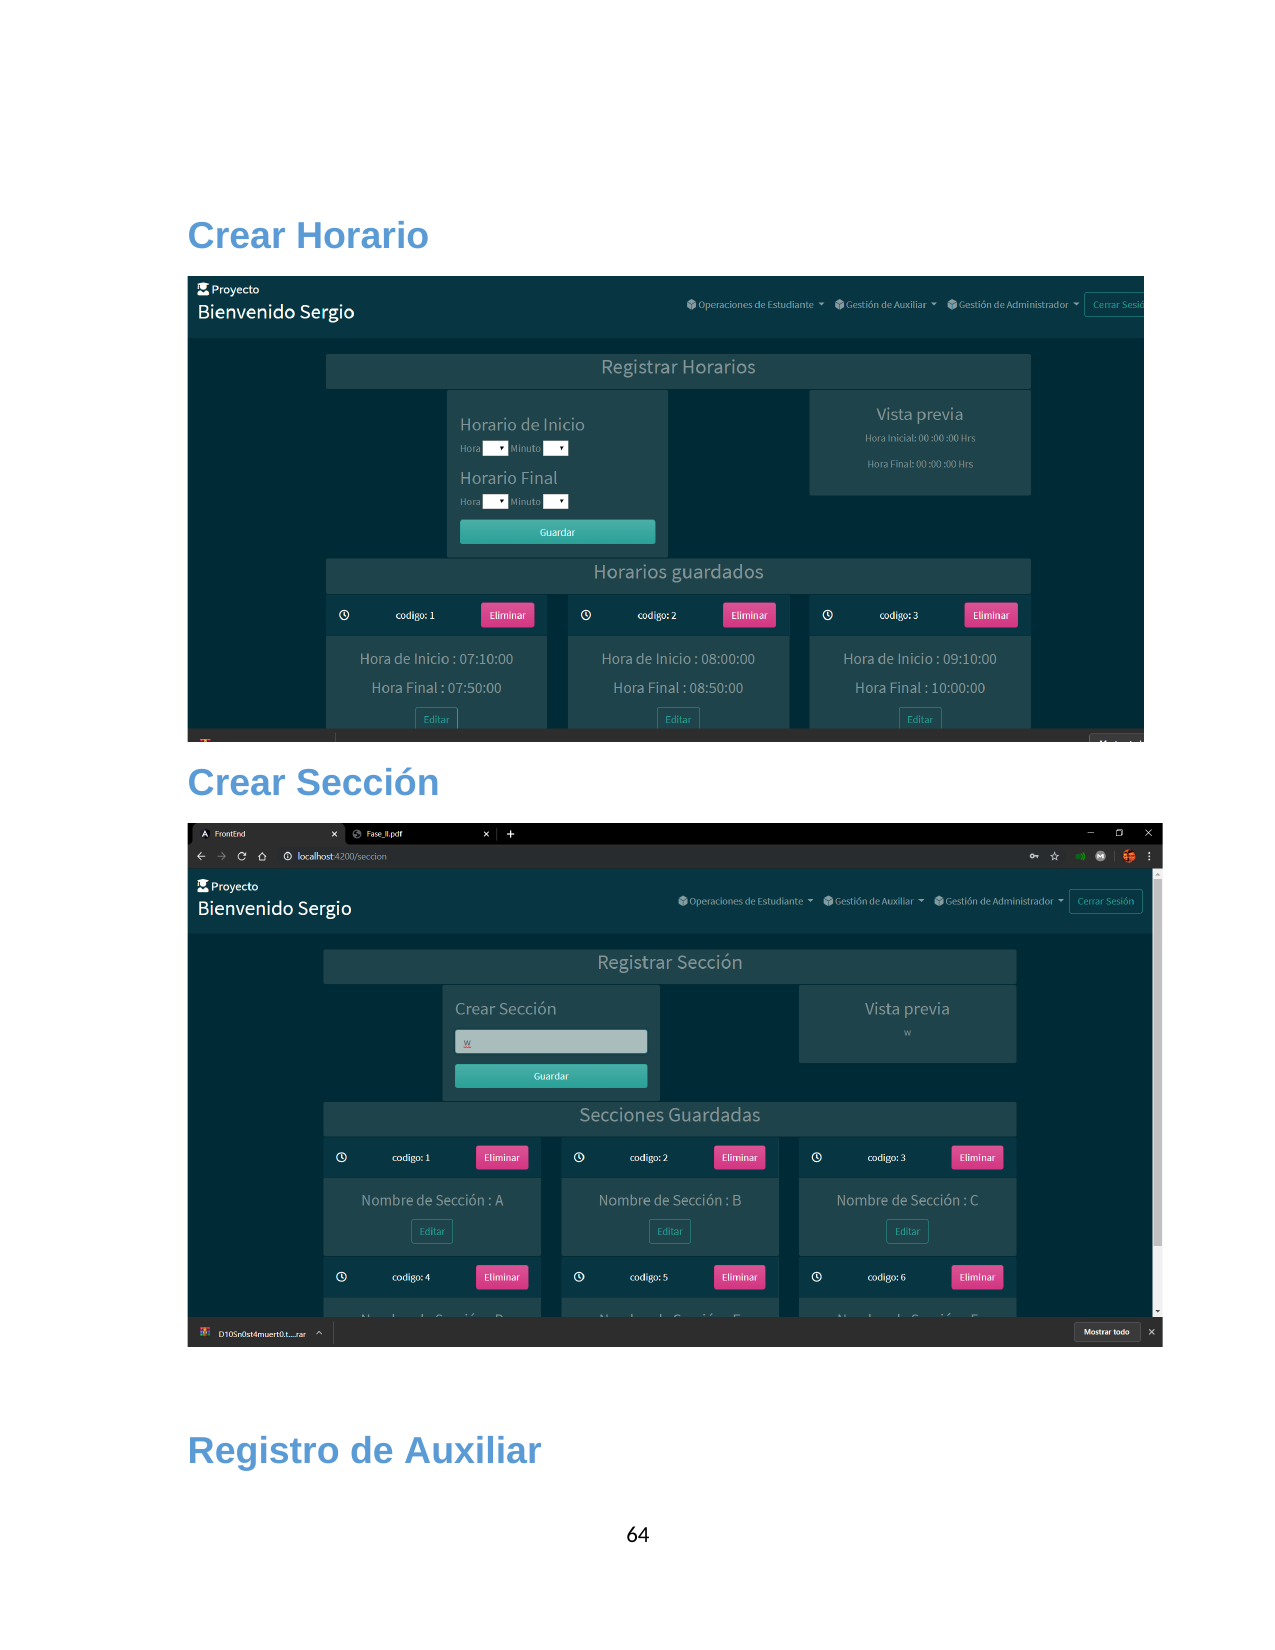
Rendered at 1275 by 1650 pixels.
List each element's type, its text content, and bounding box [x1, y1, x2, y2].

picture [327, 355, 1030, 388]
picture [569, 596, 789, 634]
picture [327, 391, 1030, 593]
picture [443, 986, 659, 1100]
picture [800, 986, 1016, 1062]
picture [187, 823, 1163, 1347]
picture [187, 637, 1144, 742]
picture [562, 1179, 778, 1255]
text Registro de Auxiliar [187, 1428, 1125, 1472]
picture [324, 1179, 540, 1255]
picture [811, 596, 1030, 634]
picture [810, 391, 1030, 495]
picture [800, 1179, 1016, 1255]
picture [187, 276, 1144, 337]
picture [327, 596, 546, 634]
picture [324, 1103, 1016, 1136]
picture [324, 950, 1016, 983]
picture [563, 1139, 778, 1176]
picture [800, 1139, 1015, 1176]
text Crear Horario [187, 213, 1125, 256]
picture [325, 1139, 540, 1176]
text Crear Sección [187, 760, 1125, 803]
